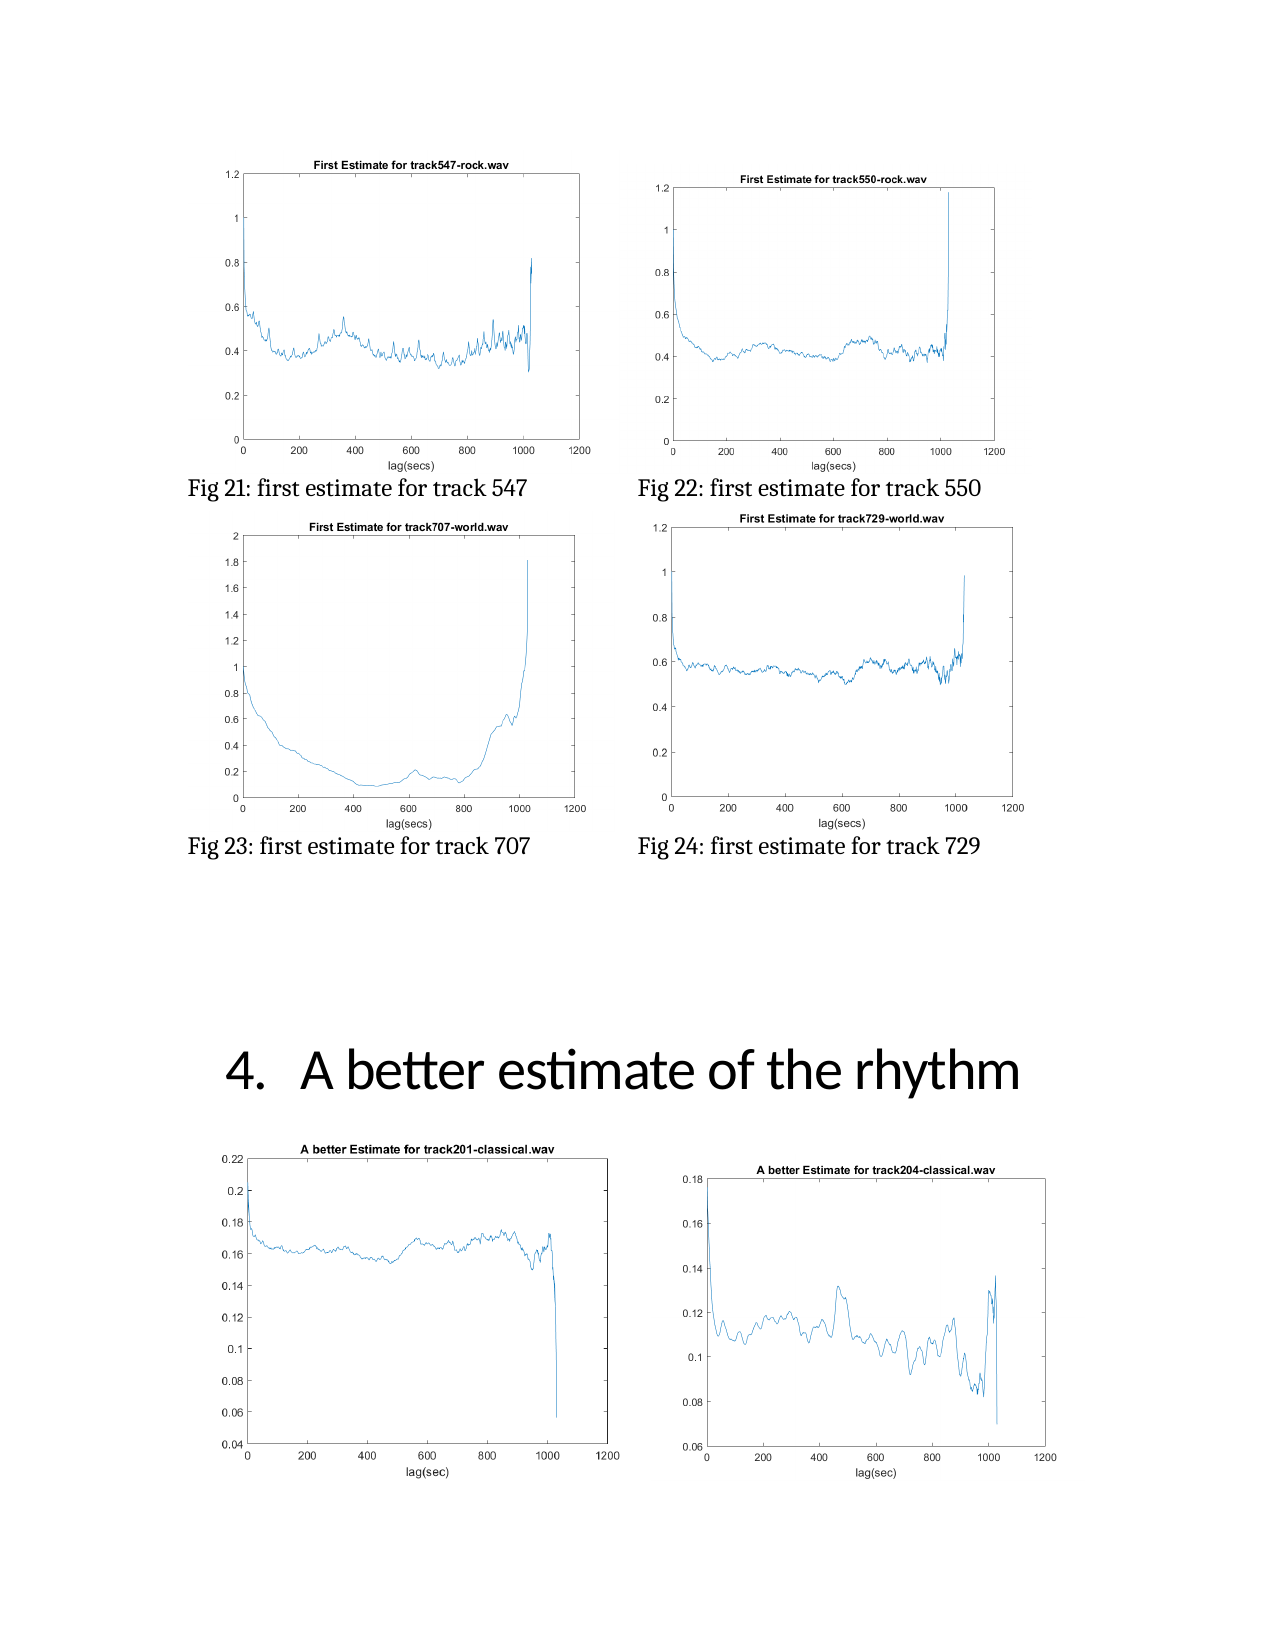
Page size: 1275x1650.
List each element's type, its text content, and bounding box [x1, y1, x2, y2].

text Fig 21: first estimate for track 547 Fig 22: first estimate for track 550 [187, 474, 1087, 503]
title A better estimate of the rhythm [225, 1033, 1087, 1104]
picture [187, 150, 1033, 474]
picture [187, 1133, 1086, 1481]
picture [187, 502, 1054, 832]
text Fig 23: first estimate for track 707 Fig 24: first estimate for track 729 [187, 832, 1087, 861]
